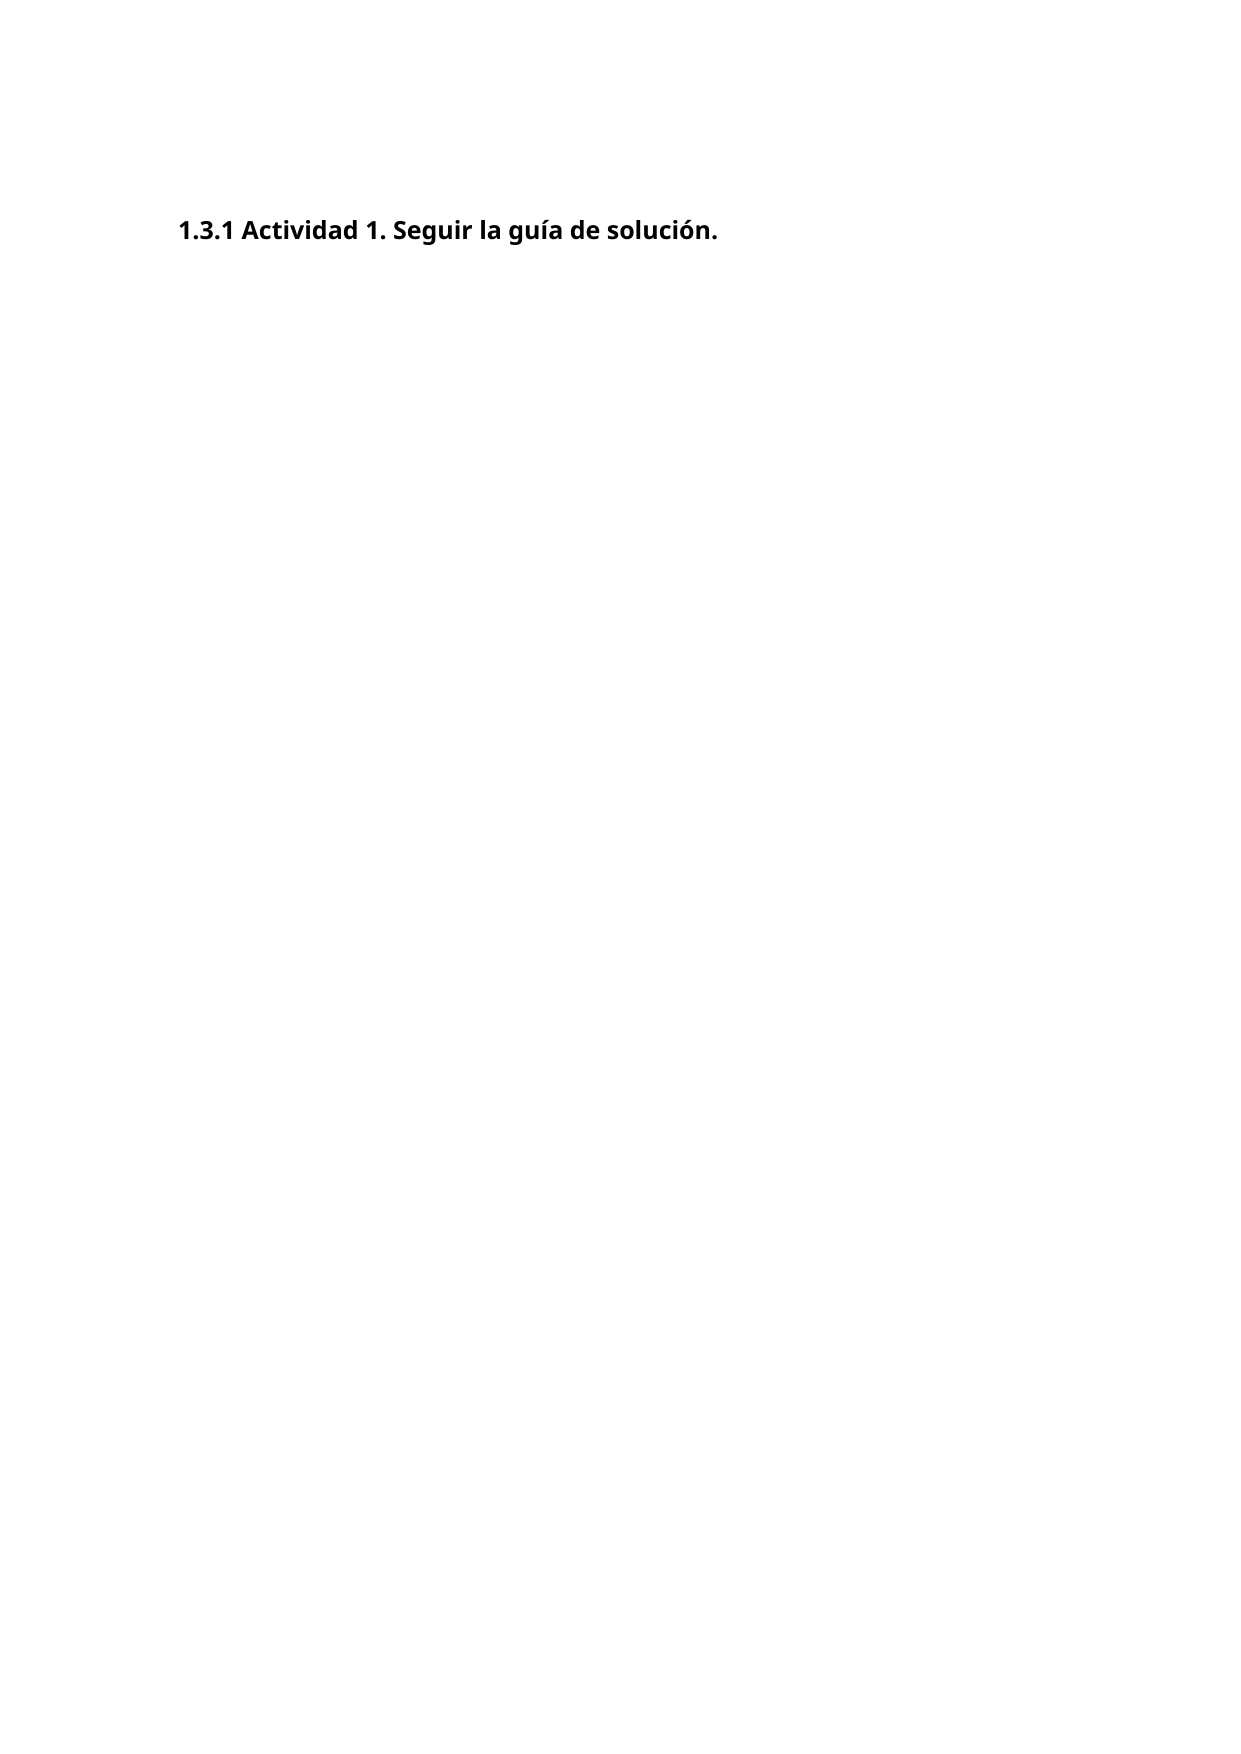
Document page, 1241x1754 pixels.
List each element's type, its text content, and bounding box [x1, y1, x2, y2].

text 1.3.1 Actividad 1. Seguir la guía de solución. [178, 212, 1050, 246]
